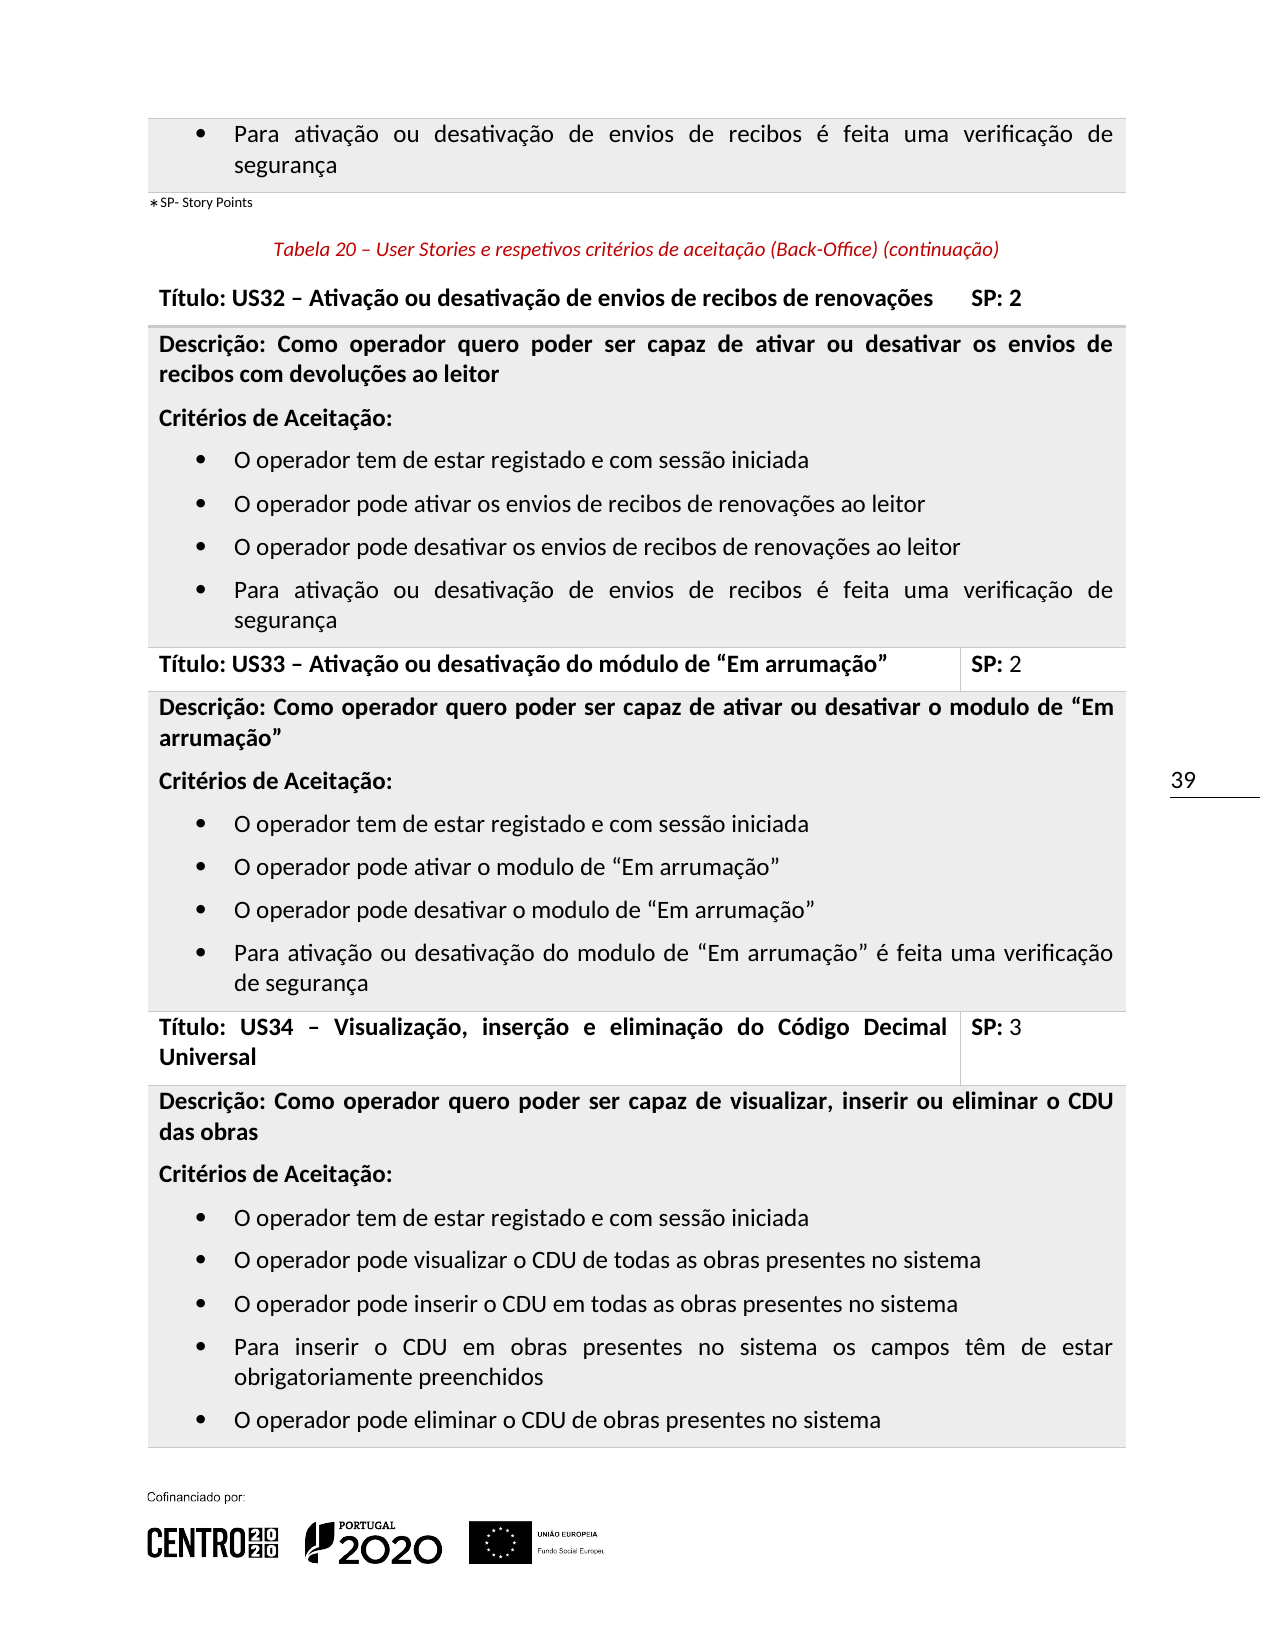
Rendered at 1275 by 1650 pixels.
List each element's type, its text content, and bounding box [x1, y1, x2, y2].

text *SP- Story Points [148, 193, 1127, 223]
table_cell Título: US34 – Visualização, inserção e eliminação do Código Decimal Universal [148, 1012, 960, 1084]
text Tabela 20 – User Stories e respetivos critérios de aceitação (Back-Office) (continuação) [148, 236, 1127, 261]
table_cell Título: US33 – Ativação ou desativação do módulo de “Em arrumação” [148, 648, 960, 691]
table_cell SP: 2 [961, 648, 1126, 691]
table_header SP: 2 [960, 282, 1126, 325]
picture [147, 1492, 605, 1564]
table_cell SP: 3 [961, 1012, 1126, 1084]
table_cell Descrição: Como operador quero poder ser capaz de ativar ou desativar o modulo de “Em arrumação” Critérios de Aceitação: O operador tem de estar registado e com sessão iniciada O operador pode ativar o modulo de “Em arrumação” O operador pode desativar o modulo de “Em arrumação” Para ativação ou desativação do modulo de “Em arrumação” é feita uma verificação de segurança [148, 692, 1126, 1011]
table_header Título: US32 – Ativação ou desativação de envios de recibos de renovações [148, 282, 960, 325]
